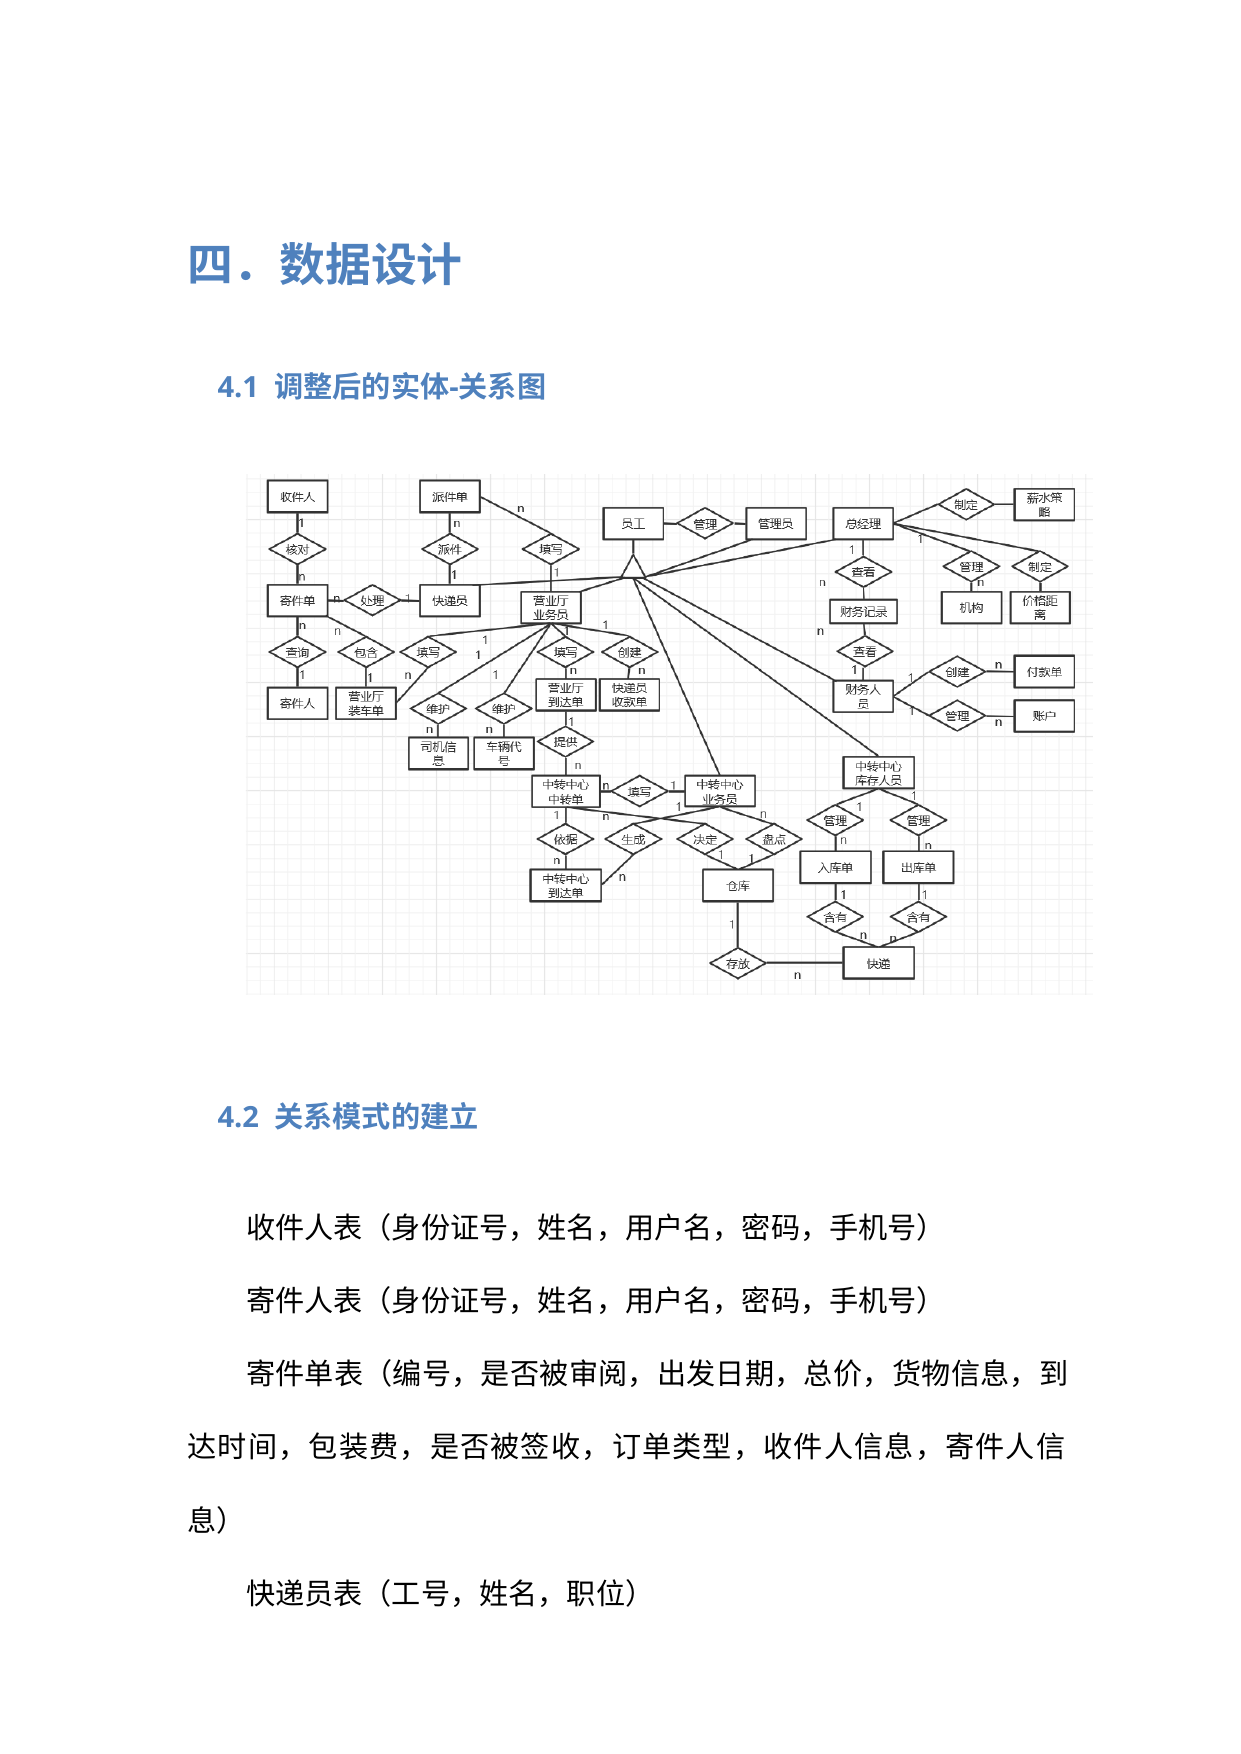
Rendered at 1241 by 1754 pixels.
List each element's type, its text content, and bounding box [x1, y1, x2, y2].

text 快递员表（工号，姓名，职位） [187, 1570, 1068, 1613]
text 寄件人表（身份证号，姓名，用户名，密码，手机号） [187, 1278, 1068, 1320]
subtitle 四．数据设计 [187, 228, 1240, 294]
subtitle 4.1 调整后的实体-关系图 [217, 363, 1240, 406]
picture [245, 474, 1093, 995]
text 寄件单表（编号，是否被审阅，出发日期，总价，货物信息，到达时间，包装费，是否被签收，订单类型，收件人信息，寄件人信息） [187, 1351, 1068, 1539]
subtitle 4.2 关系模式的建立 [217, 1094, 1240, 1136]
text 收件人表（身份证号，姓名，用户名，密码，手机号） [187, 1205, 1068, 1247]
